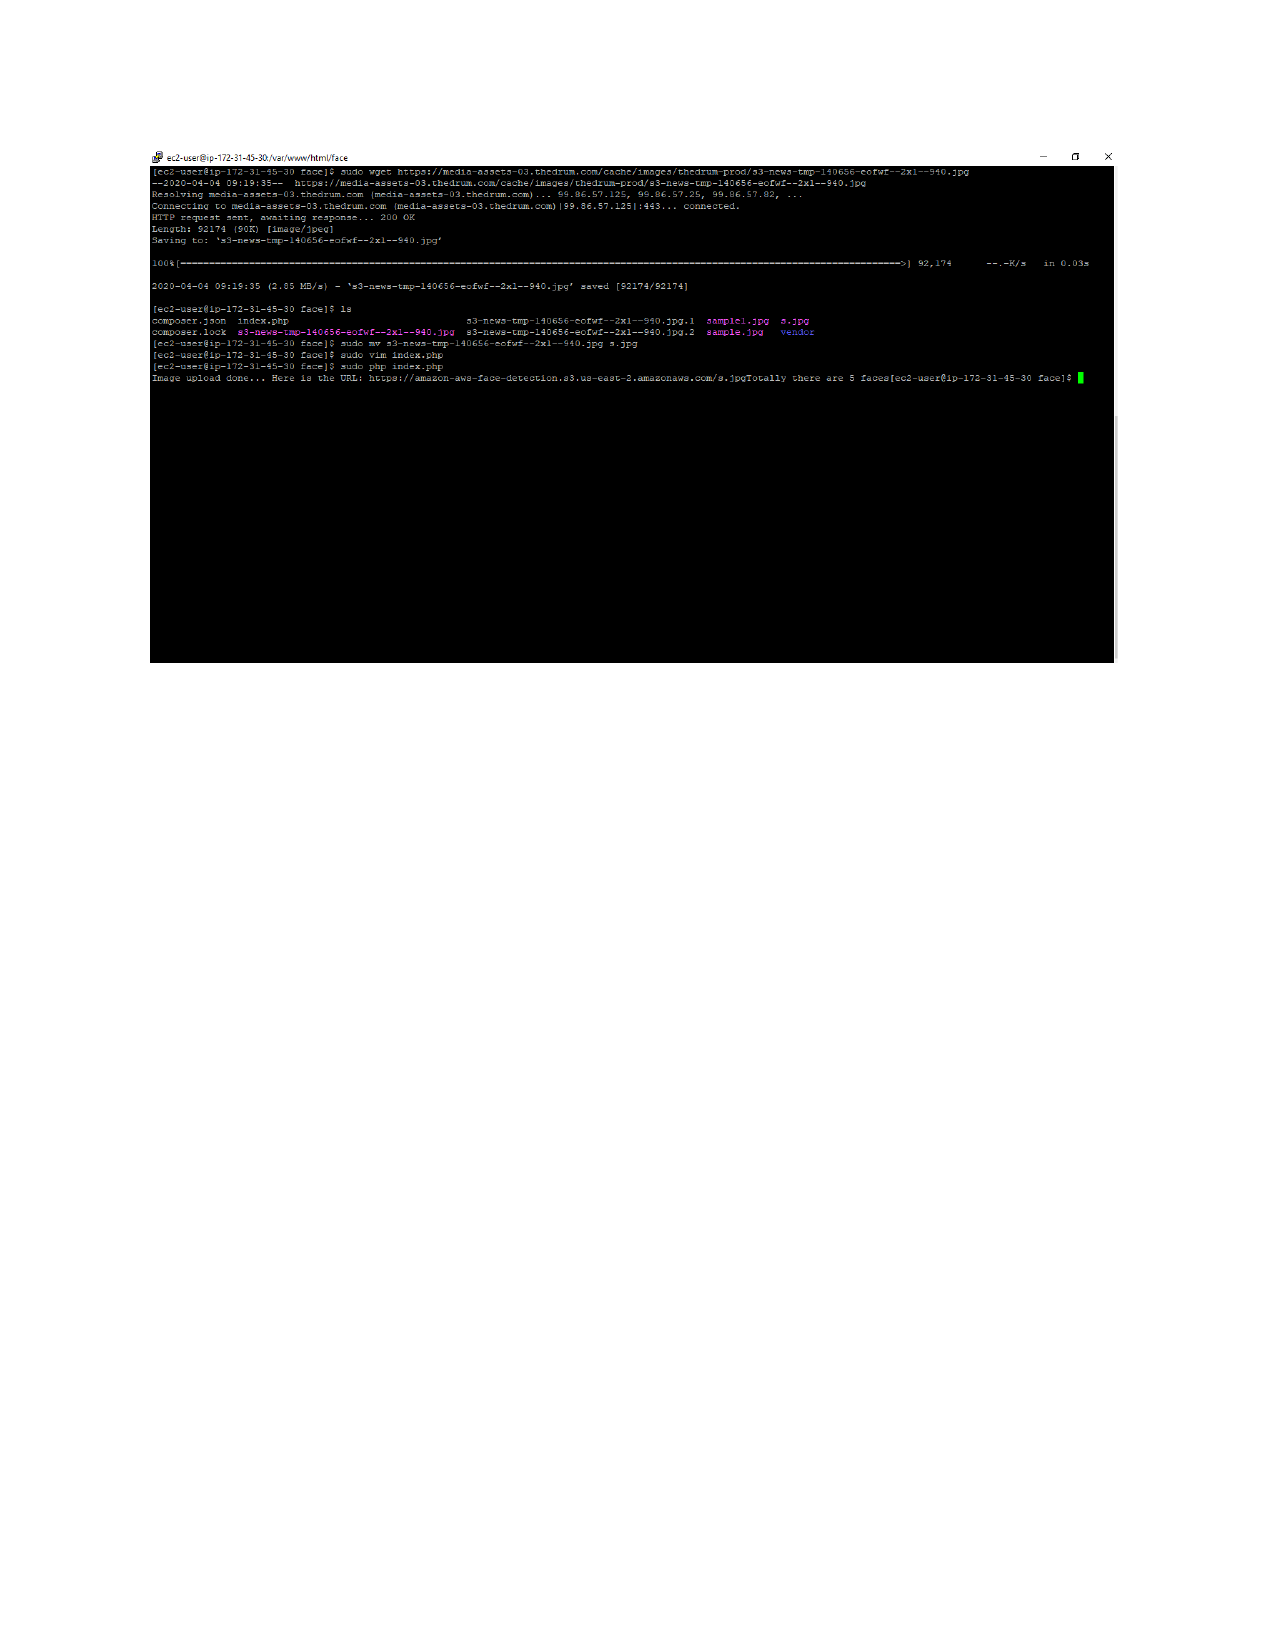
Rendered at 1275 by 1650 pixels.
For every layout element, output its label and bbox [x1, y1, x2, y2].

picture [150, 150, 1118, 663]
